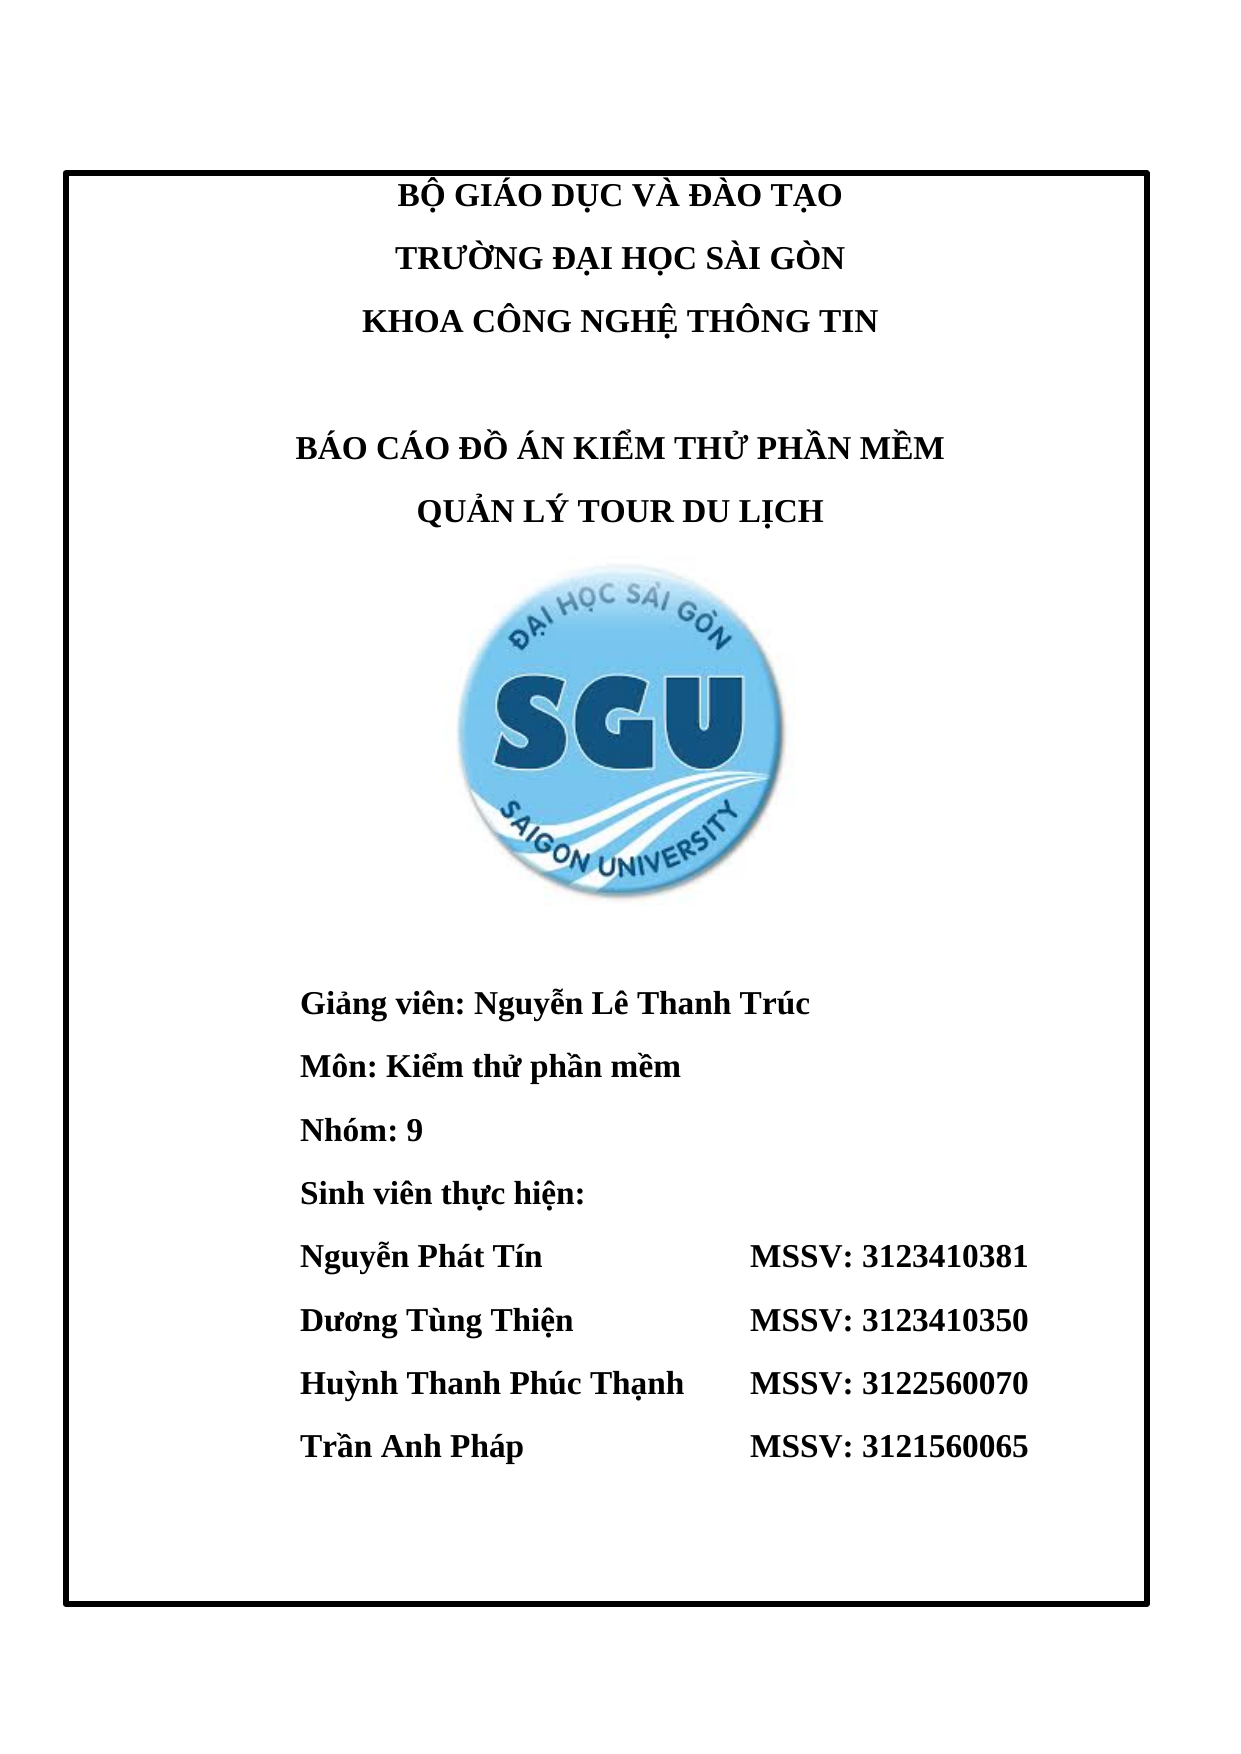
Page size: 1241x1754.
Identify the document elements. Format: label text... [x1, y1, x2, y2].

text Giảng viên: Nguyễn Lê Thanh Trúc [150, 983, 1090, 1022]
text Nhóm: 9 [150, 1110, 1090, 1148]
text KHOA CÔNG NGHỆ THÔNG TIN [150, 302, 1090, 340]
text BÁO CÁO ĐỒ ÁN KIỂM THỬ PHẦN MỀM [150, 428, 1090, 467]
text BỘ GIÁO DỤC VÀ ĐÀO TẠO [150, 175, 1090, 213]
text TRƯỜNG ĐẠI HỌC SÀI GÒN [150, 238, 1090, 277]
text Sinh viên thực hiện: [150, 1173, 1090, 1212]
text Huỳnh Thanh Phúc Thạnh MSSV: 3122560070 [150, 1363, 1090, 1402]
text QUẢN LÝ TOUR DU LỊCH [150, 492, 1090, 530]
text Nguyễn Phát Tín MSSV: 3123410381 [150, 1237, 1090, 1275]
text Môn: Kiểm thử phần mềm [150, 1047, 1090, 1085]
text Trần Anh Pháp MSSV: 3121560065 [150, 1427, 1090, 1465]
text Dương Tùng Thiện MSSV: 3123410350 [150, 1300, 1090, 1338]
picture [444, 555, 797, 907]
